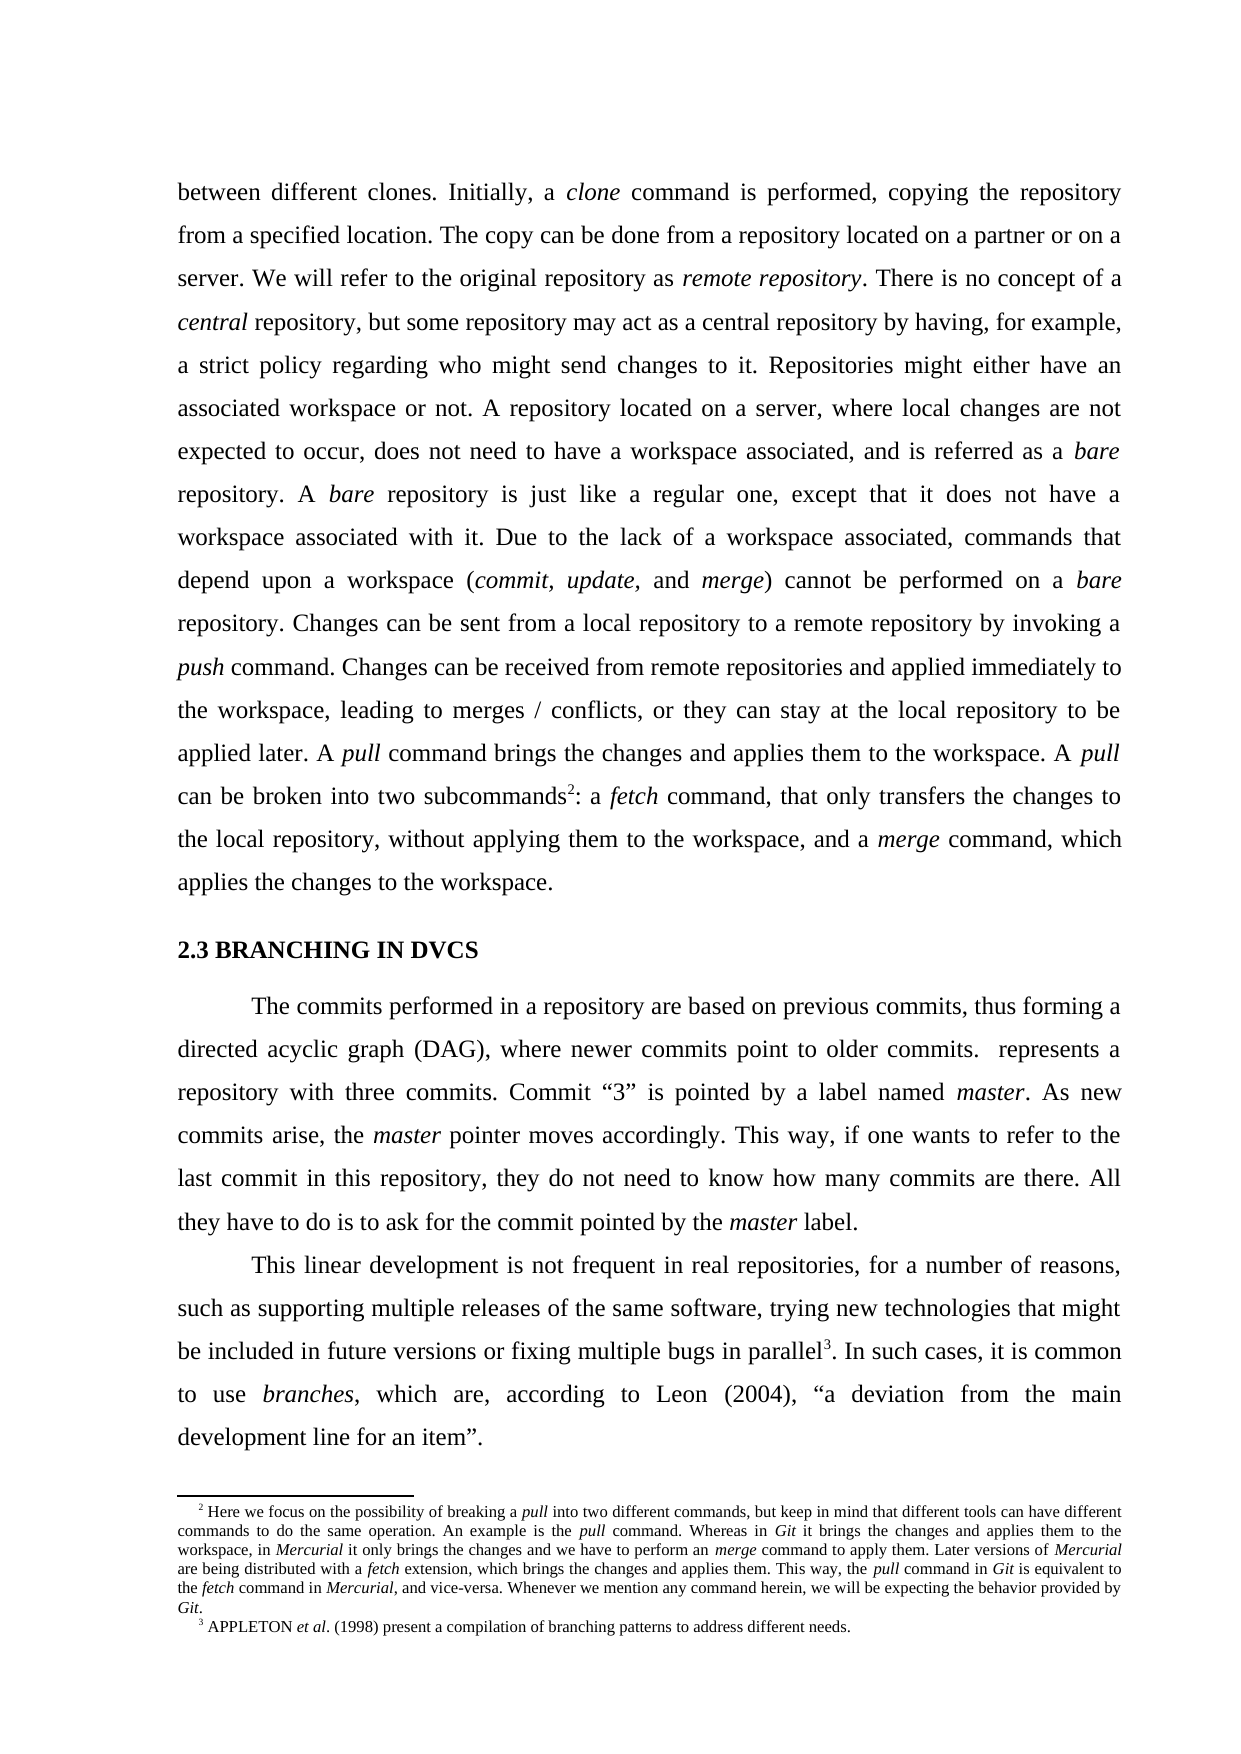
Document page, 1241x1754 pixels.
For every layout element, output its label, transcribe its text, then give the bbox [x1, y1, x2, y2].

text This linear development is not frequent in real repositories, for a number of reasons, such as supporting multiple releases of the same software, trying new technologies that might be included in future versions or fixing multiple bugs in parallel. In such cases, it is common to use branches, which are, according to Leon (2004), “a deviation from the main development line for an item”. [177, 1250, 1122, 1451]
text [177, 177, 1122, 896]
text The commits performed in a repository are based on previous commits, thus forming a directed acyclic graph (DAG), where newer commits point to older commits. Figure 3 represents a repository with three commits. Commit “3” is pointed by a label named master. As new commits arise, the master pointer moves accordingly. This way, if one wants to refer to the last commit in this repository, they do not need to know how many commits are there. All they have to do is to ask for the commit pointed by the master label. [177, 991, 1122, 1235]
subtitle Branching in DVCS [177, 935, 1122, 964]
